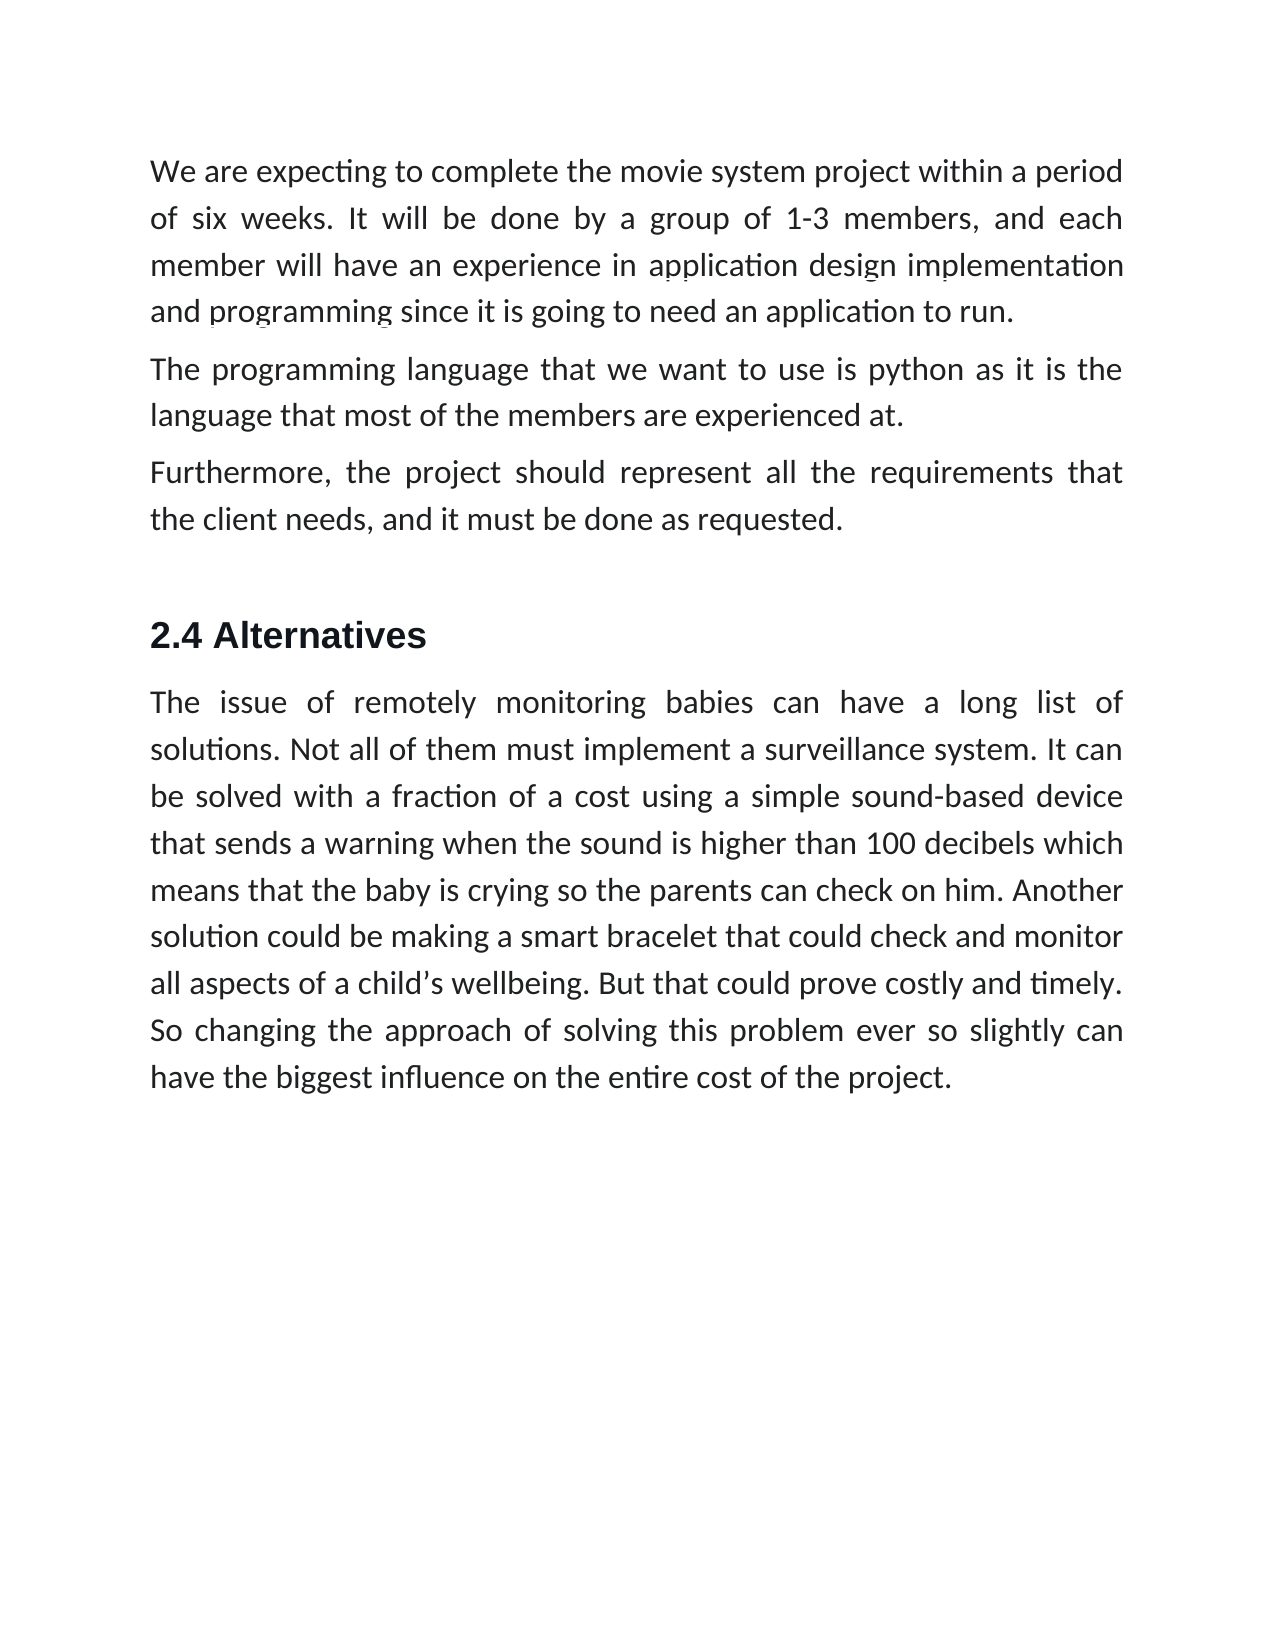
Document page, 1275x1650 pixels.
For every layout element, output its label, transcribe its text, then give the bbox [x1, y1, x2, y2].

text 2.4 Alternatives [150, 613, 1125, 656]
text The programming language that we want to use is python as it is the language that most of the members are experienced at. [150, 347, 1125, 435]
text Furthermore, the project should represent all the requirements that the client needs, and it must be done as requested. [150, 451, 1125, 539]
text We are expecting to complete the movie system project within a period of six weeks. It will be done by a group of 1-3 members, and each member will have an experience in application design implementation and programming since it is going to need an application to run. [150, 150, 1125, 331]
text The issue of remotely monitoring babies can have a long list of solutions. Not all of them must implement a surveillance system. It can be solved with a fraction of a cost using a simple sound-based device that sends a warning when the sound is higher than 100 decibels which means that the baby is crying so the parents can check on him. Another solution could be making a smart bracelet that could check and monitor all aspects of a child’s wellbeing. But that could prove costly and timely. So changing the approach of solving this problem ever so slightly can have the biggest influence on the entire cost of the project. [150, 682, 1125, 1096]
